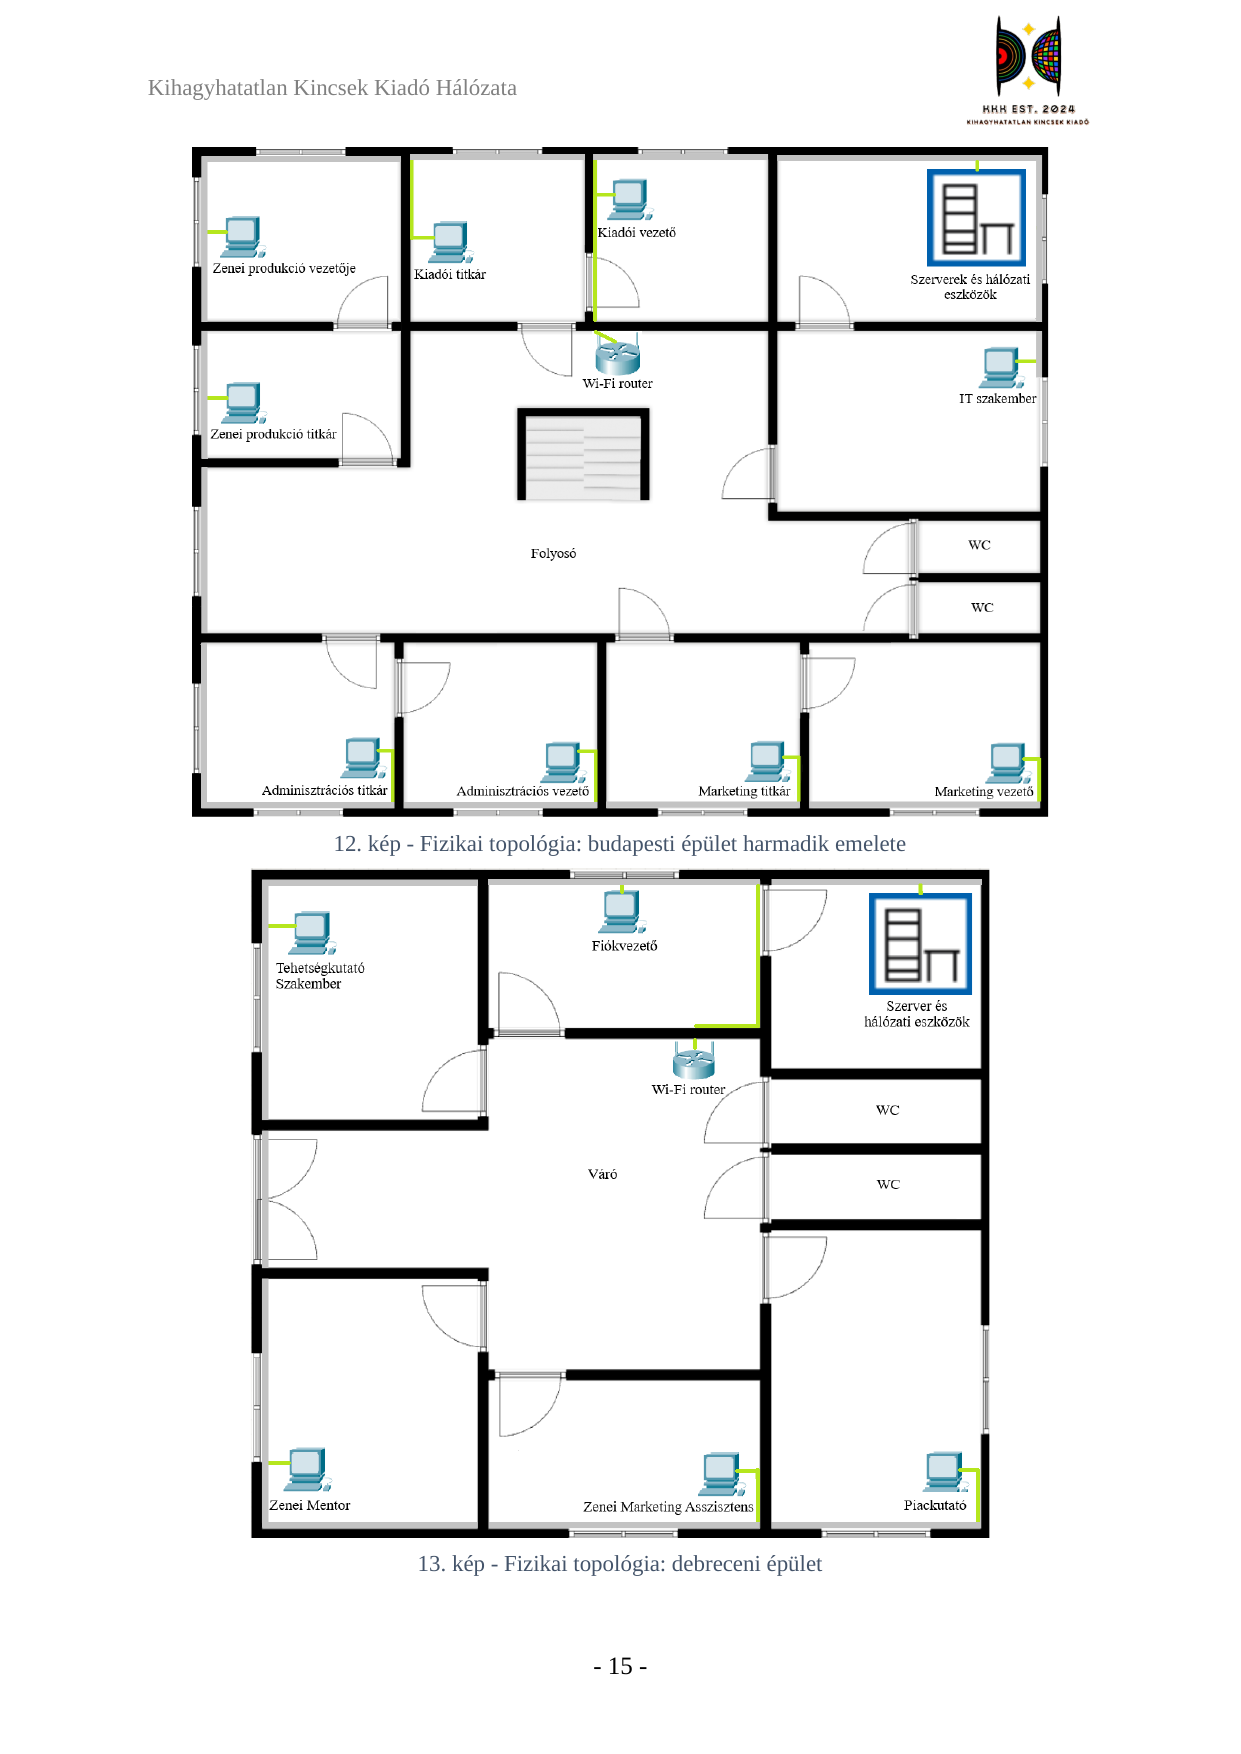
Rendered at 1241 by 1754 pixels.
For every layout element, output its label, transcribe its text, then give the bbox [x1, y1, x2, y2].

picture [250, 868, 990, 1538]
text 12. kép - Fizikai topológia: budapesti épület harmadik emelete [148, 829, 1092, 856]
picture [192, 147, 1049, 817]
picture [958, 4, 1094, 130]
text 13. kép - Fizikai topológia: debreceni épület [148, 1550, 1092, 1577]
